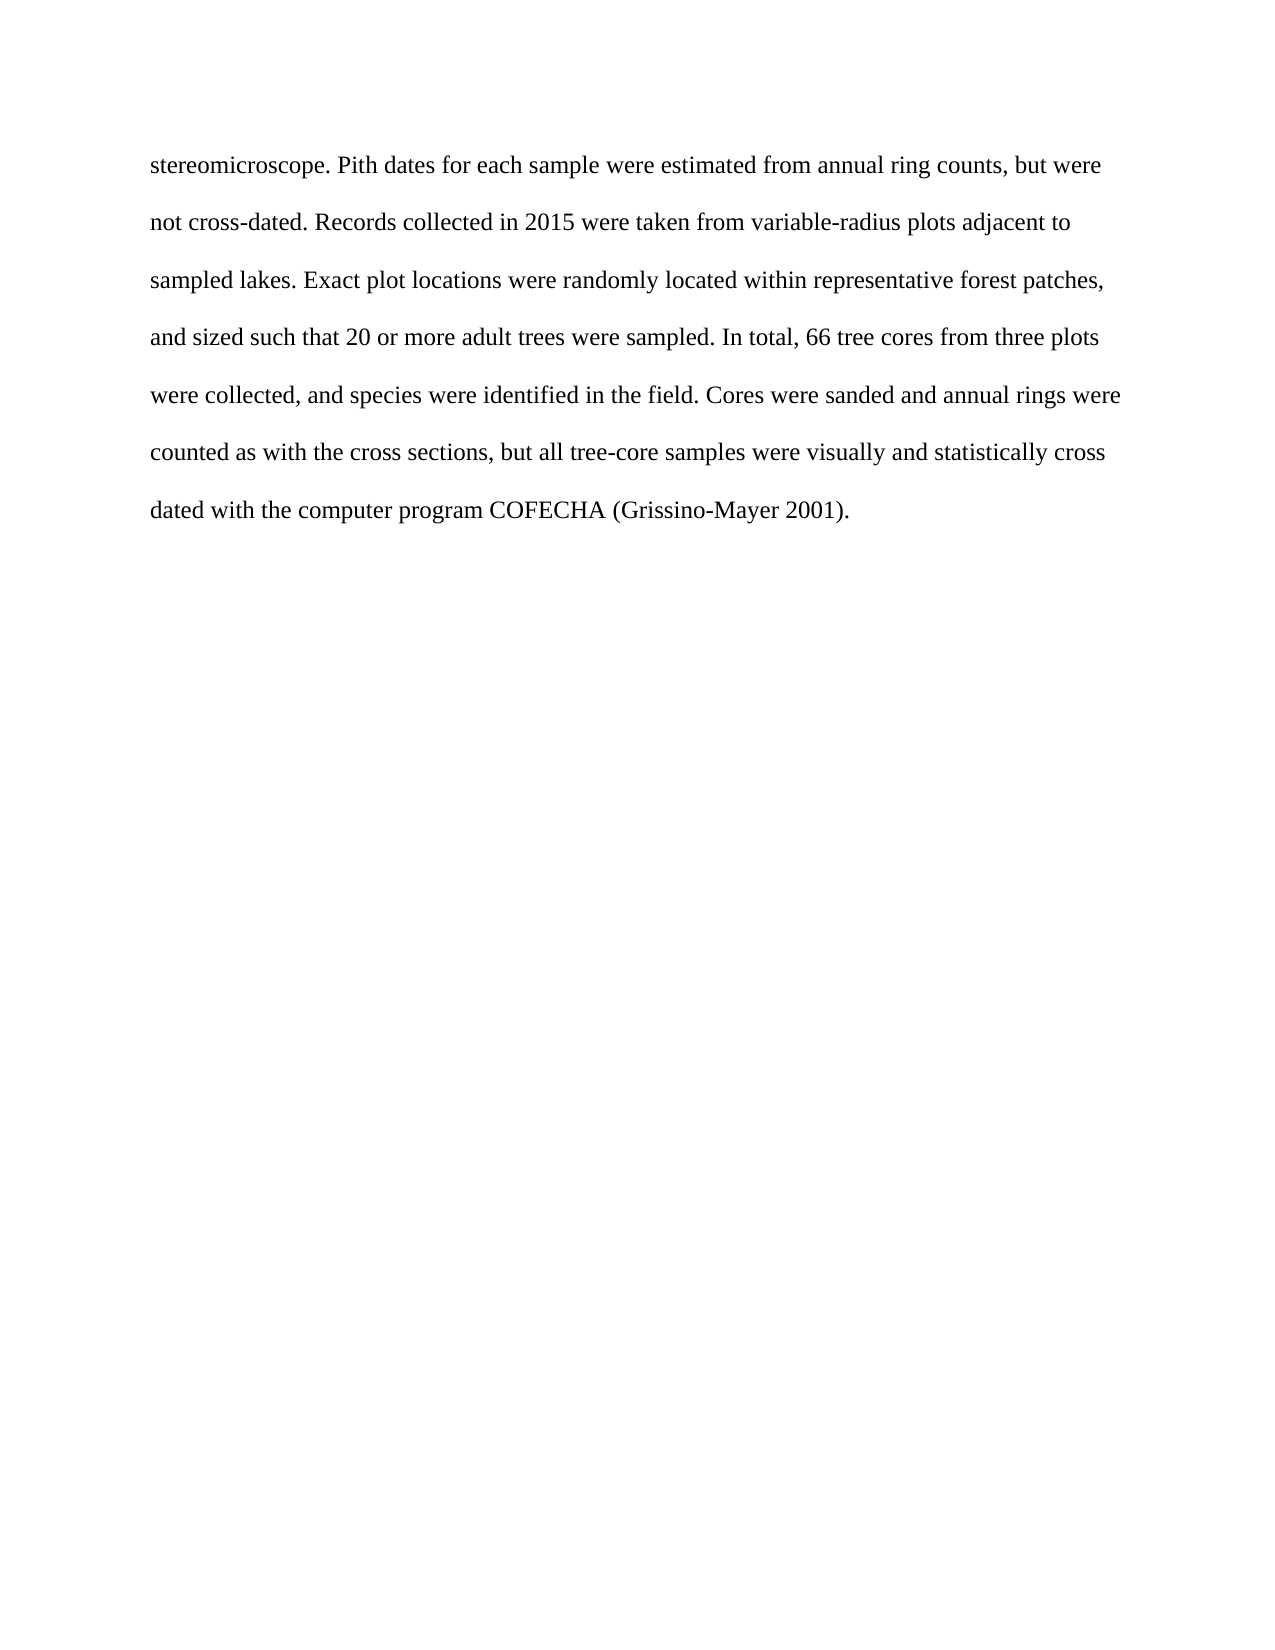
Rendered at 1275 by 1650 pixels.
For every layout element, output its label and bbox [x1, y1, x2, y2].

text [150, 150, 1125, 524]
